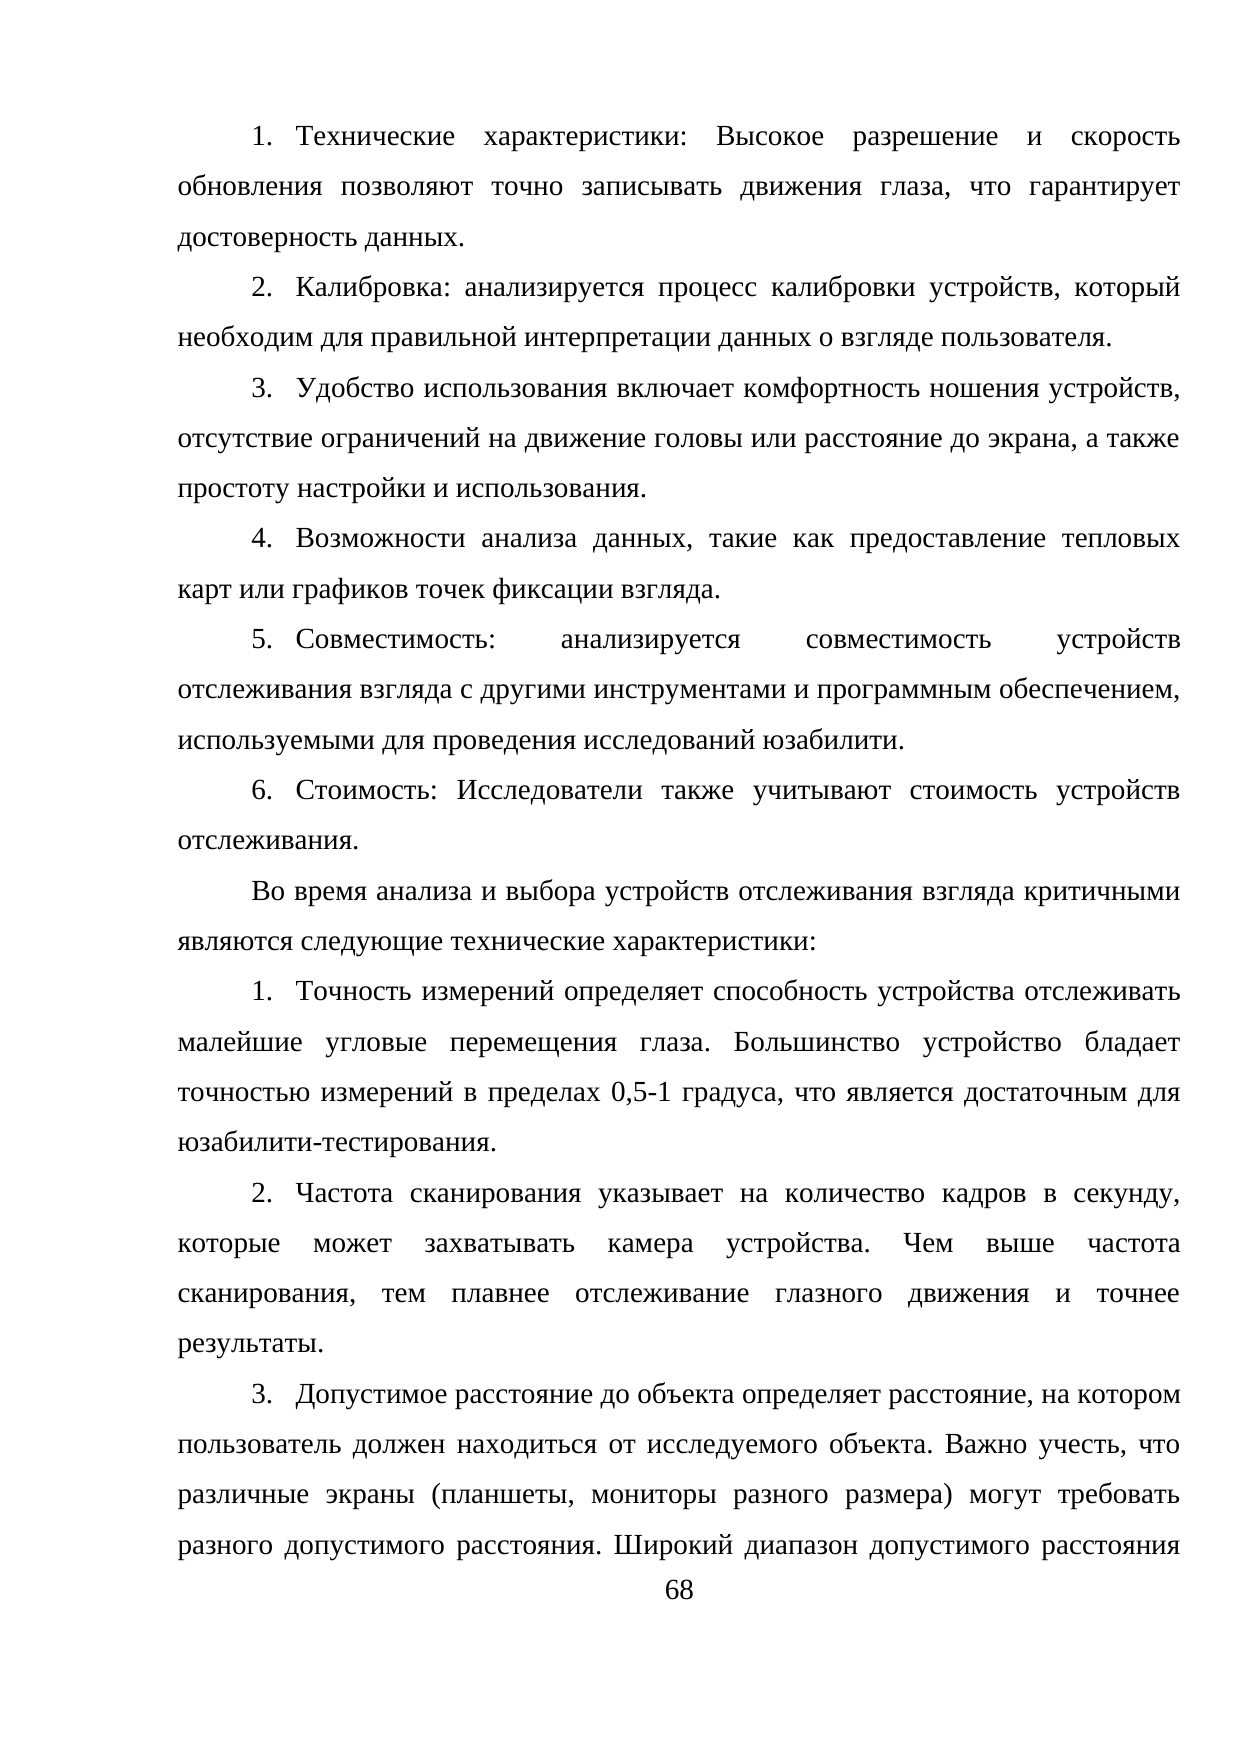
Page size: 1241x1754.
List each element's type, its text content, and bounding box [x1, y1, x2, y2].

list Совместимость: анализируется совместимость устройств отслеживания взгляда с другими инструментами и программным обеспечением, используемыми для проведения исследований юзабилити. [177, 621, 1181, 755]
list Точность измерений определяет способность устройства отслеживать малейшие угловые перемещения глаза. Большинство устройство бладает точностью измерений в пределах 0,5-1 градуса, что является достаточным для юзабилити-тестирования. [177, 973, 1181, 1158]
list Калибровка: анализируется процесс калибровки устройств, который необходим для правильной интерпретации данных о взгляде пользователя. [177, 269, 1181, 353]
list Технические характеристики: Высокое разрешение и скорость обновления позволяют точно записывать движения глаза, что гарантирует достоверность данных. [177, 118, 1181, 252]
list Частота сканирования указывает на количество кадров в секунду, которые может захватывать камера устройства. Чем выше частота сканирования, тем плавнее отслеживание глазного движения и точнее результаты. [177, 1175, 1181, 1359]
list Удобство использования включает комфортность ношения устройств, отсутствие ограничений на движение головы или расстояние до экрана, а также простоту настройки и использования. [177, 370, 1181, 504]
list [177, 1376, 1181, 1560]
list Стоимость: Исследователи также учитывают стоимость устройств отслеживания. [177, 772, 1181, 856]
text Во время анализа и выбора устройств отслеживания взгляда критичными являются следующие технические характеристики: [177, 873, 1181, 957]
list Возможности анализа данных, такие как предоставление тепловых карт или графиков точек фиксации взгляда. [177, 521, 1181, 604]
